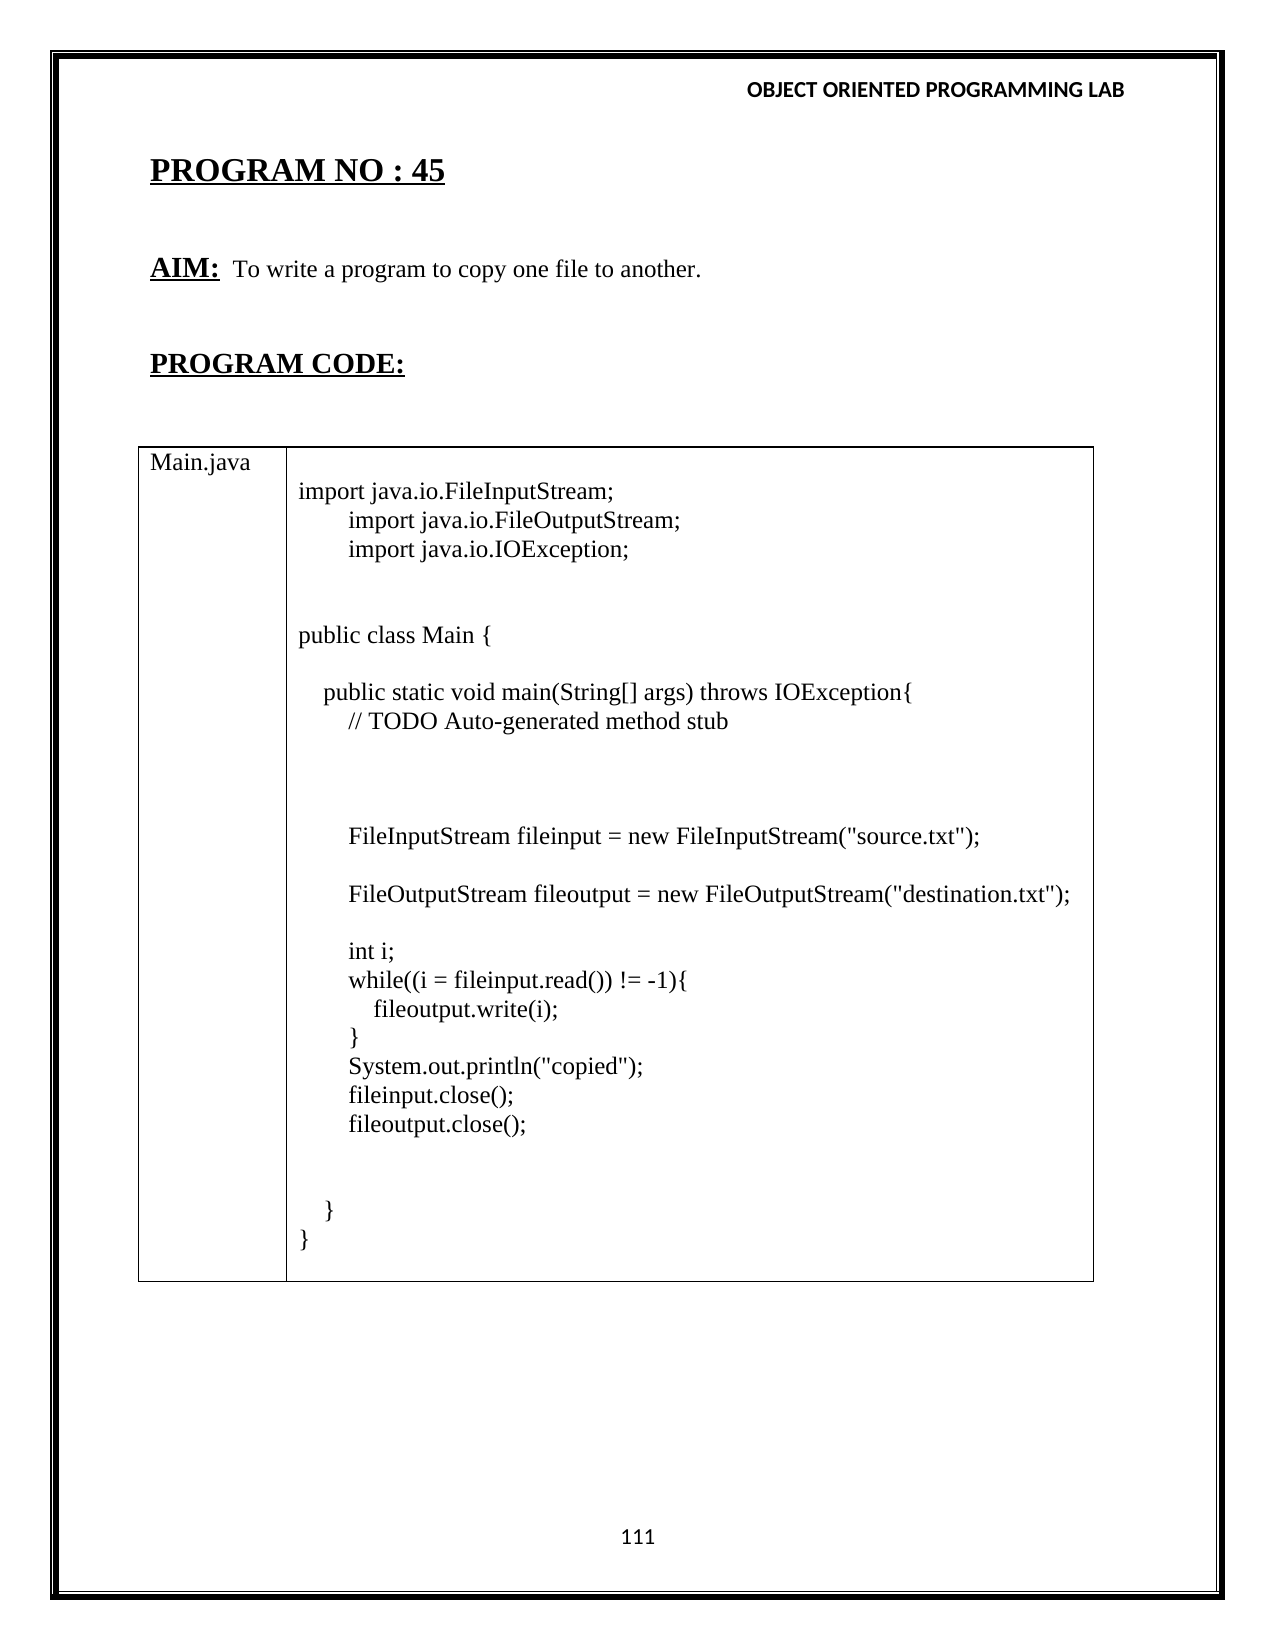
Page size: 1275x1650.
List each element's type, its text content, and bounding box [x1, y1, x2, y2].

text PROGRAM CODE: [150, 346, 1125, 379]
text PROGRAM NO : 45 [150, 150, 1125, 188]
table_header Main.java [139, 448, 286, 1281]
text AIM: To write a program to copy one file to another. [150, 250, 1125, 284]
table_header import java.io.FileInputStream; import java.io.FileOutputStream; import java.io.IOException; public class Main { public static void main(String[] args) throws IOException{ // TODO Auto-generated method stub FileInputStream fileinput = new FileInputStream("source.txt"); FileOutputStream fileoutput = new FileOutputStream("destination.txt"); int i; while((i = fileinput.read()) != -1){ fileoutput.write(i); } System.out.println("copied"); fileinput.close(); fileoutput.close(); } } [287, 448, 1093, 1281]
